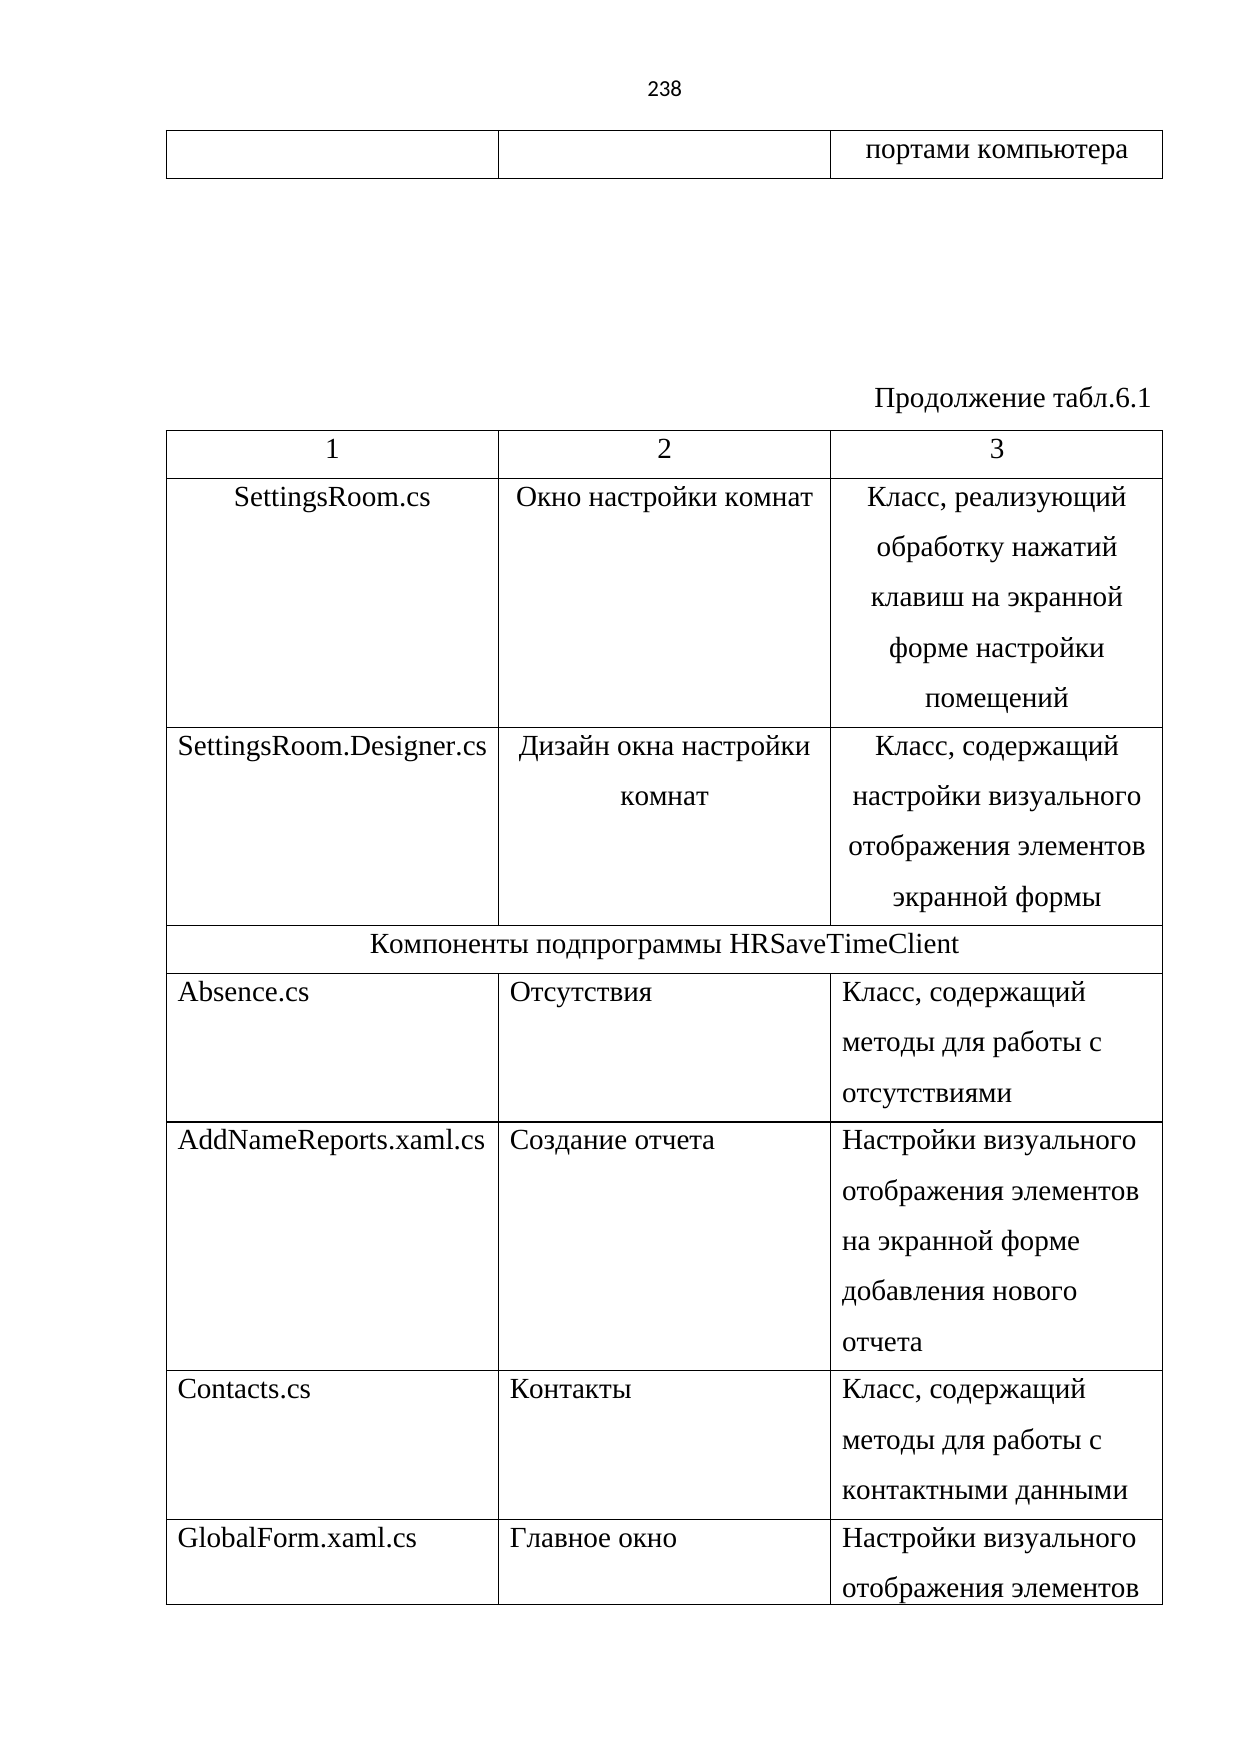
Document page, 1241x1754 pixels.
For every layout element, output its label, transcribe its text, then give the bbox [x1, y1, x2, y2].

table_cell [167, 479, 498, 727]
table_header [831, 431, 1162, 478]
text Продолжение табл.6.1 [177, 380, 1152, 413]
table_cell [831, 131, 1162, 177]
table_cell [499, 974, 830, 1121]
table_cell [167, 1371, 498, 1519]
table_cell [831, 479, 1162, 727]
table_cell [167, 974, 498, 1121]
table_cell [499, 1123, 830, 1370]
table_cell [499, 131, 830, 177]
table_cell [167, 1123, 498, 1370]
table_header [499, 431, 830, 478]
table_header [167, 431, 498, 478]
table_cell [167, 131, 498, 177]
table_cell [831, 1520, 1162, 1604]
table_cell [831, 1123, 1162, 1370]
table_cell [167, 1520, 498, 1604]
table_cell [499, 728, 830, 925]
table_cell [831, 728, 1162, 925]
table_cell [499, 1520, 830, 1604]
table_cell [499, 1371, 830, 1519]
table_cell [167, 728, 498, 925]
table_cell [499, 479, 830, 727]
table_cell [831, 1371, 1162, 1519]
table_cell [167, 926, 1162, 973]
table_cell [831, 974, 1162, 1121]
